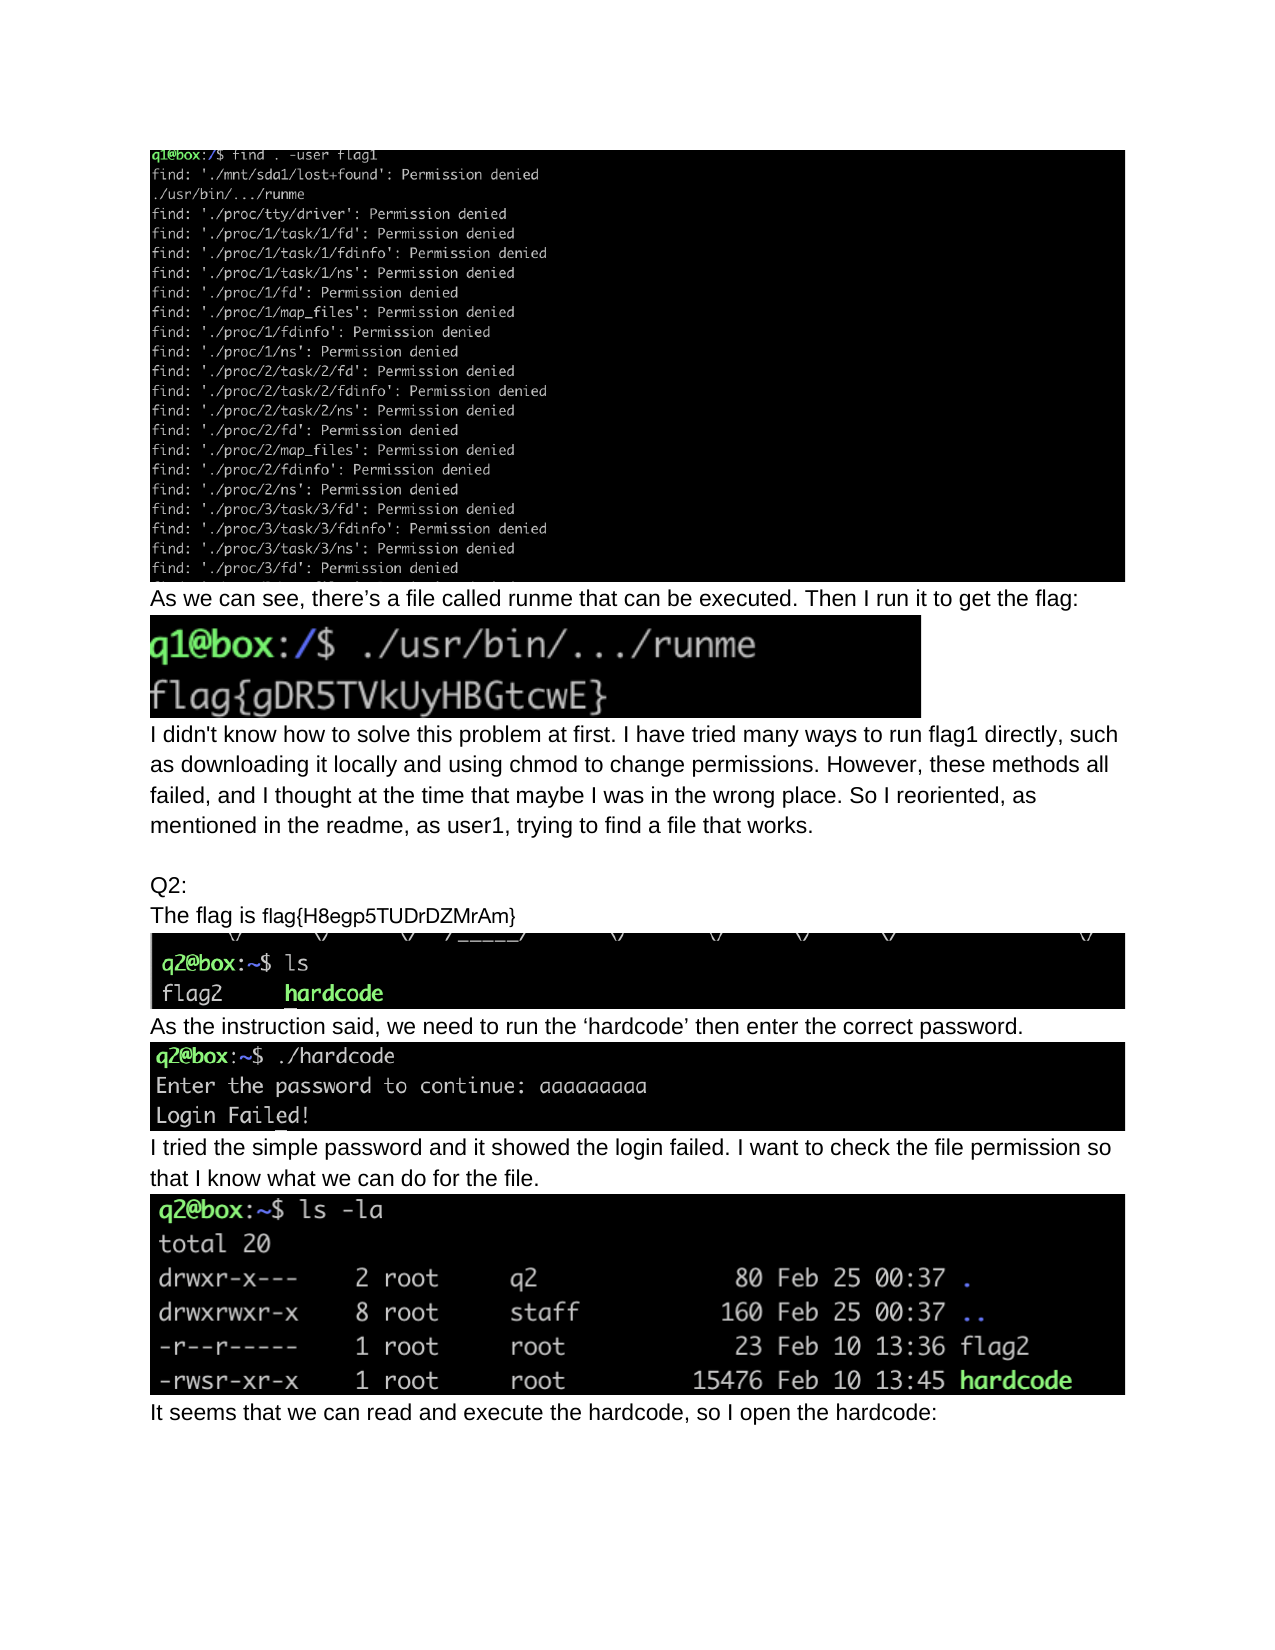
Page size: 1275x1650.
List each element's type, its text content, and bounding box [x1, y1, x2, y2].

text It seems that we can read and execute the hardcode, so I open the hardcode: [150, 1398, 1125, 1425]
picture [150, 1194, 1125, 1395]
text I tried the simple password and it showed the login failed. I want to check the file permission so that I know what we can do for the file. [150, 1134, 1125, 1191]
text The flag is flag{H8egp5TUDrDZMrAm} [150, 902, 1125, 930]
picture [150, 933, 1125, 1009]
picture [150, 150, 1125, 582]
text I didn't know how to solve this problem at first. I have tried many ways to run flag1 directly, such as downloading it locally and using chmod to change permissions. However, these methods all failed, and I thought at the time that maybe I was in the wrong place. So I reoriented, as mentioned in the readme, as user1, trying to find a file that works. [150, 721, 1125, 838]
picture [150, 615, 922, 718]
picture [150, 1042, 1125, 1131]
text As the instruction said, we need to run the ‘hardcode’ then enter the correct password. [150, 1013, 1125, 1039]
text Q2: [150, 872, 1125, 898]
